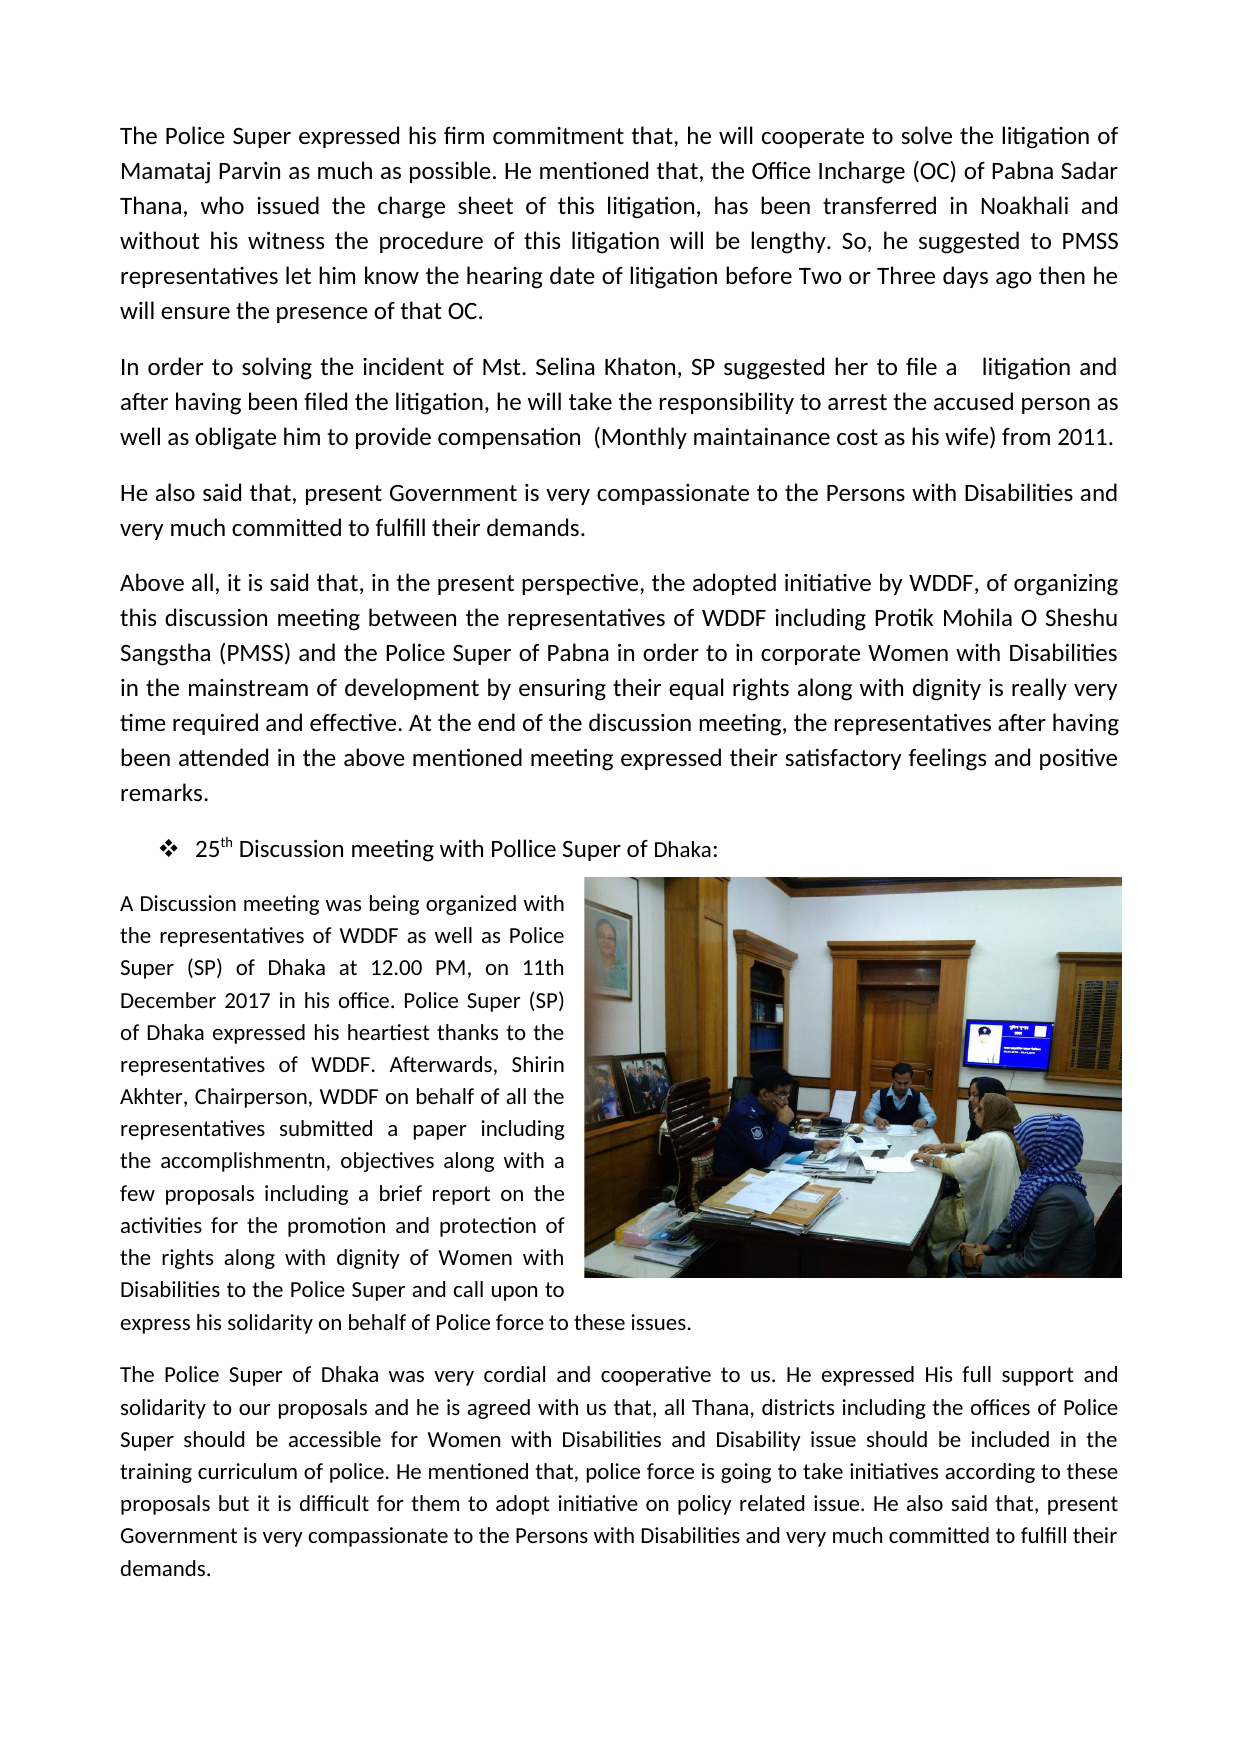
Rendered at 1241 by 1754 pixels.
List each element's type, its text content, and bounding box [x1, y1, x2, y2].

text Above all, it is said that, in the present perspective, the adopted initiative by WDDF, of organizing this discussion meeting between the representatives of WDDF including Protik Mohila O Sheshu Sangstha (PMSS) and the Police Super of Pabna in order to in corporate Women with Disabilities in the mainstream of development by ensuring their equal rights along with dignity is really very time required and effective. At the end of the discussion meeting, the representatives after having been attended in the above mentioned meeting expressed their satisfactory feelings and positive remarks. [120, 567, 1120, 808]
list 25th Discussion meeting with Pollice Super of Dhaka: [157, 833, 1120, 864]
picture [584, 877, 1122, 1278]
text In order to solving the incident of Mst. Selina Khaton, SP suggested her to file a litigation and after having been filed the litigation, he will take the responsibility to arrest the accused person as well as obligate him to provide compensation (Monthly maintainance cost as his wife) from 2011. [120, 351, 1120, 451]
text He also said that, present Government is very compassionate to the Persons with Disabilities and very much committed to fulfill their demands. [120, 477, 1120, 542]
text The Police Super of Dhaka was very cordial and cooperative to us. He expressed His full support and solidarity to our proposals and he is agreed with us that, all Thana, districts including the offices of Police Super should be accessible for Women with Disabilities and Disability issue should be included in the training curriculum of police. He mentioned that, police force is going to take initiatives according to these proposals but it is difficult for them to adopt initiative on policy related issue. He also said that, present Government is very compassionate to the Persons with Disabilities and very much committed to fulfill their demands. [120, 1361, 1120, 1582]
text The Police Super expressed his firm commitment that, he will cooperate to solve the litigation of Mamataj Parvin as much as possible. He mentioned that, the Office Incharge (OC) of Pabna Sadar Thana, who issued the charge sheet of this litigation, has been transferred in Noakhali and without his witness the procedure of this litigation will be lengthy. So, he suggested to PMSS representatives let him know the hearing date of litigation before Two or Three days ago then he will ensure the presence of that OC. [120, 120, 1120, 326]
